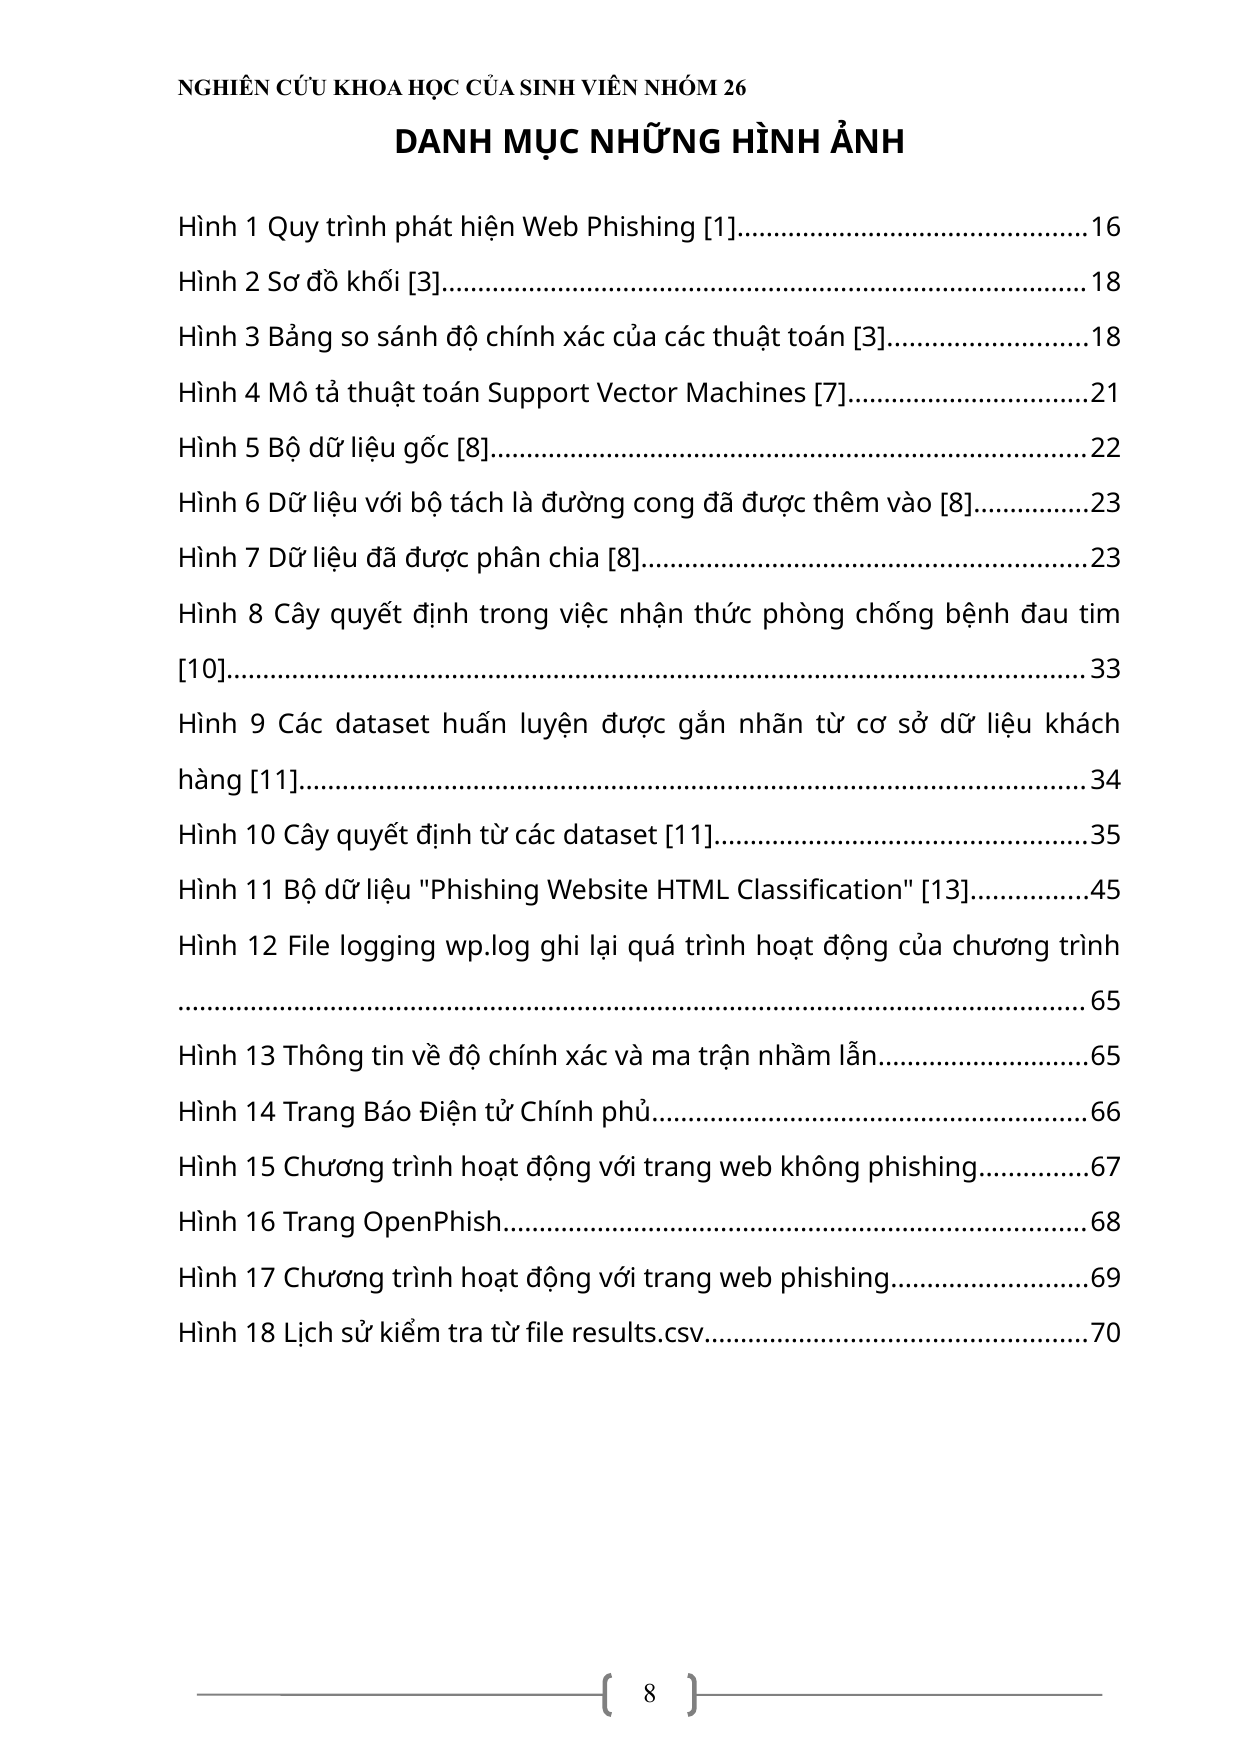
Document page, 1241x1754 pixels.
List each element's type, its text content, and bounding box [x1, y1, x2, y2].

text Hình 17 Chương trình hoạt động với trang web phishing 69 [177, 1258, 1122, 1295]
subtitle DANH MỤC NHỮNG HÌNH ẢNH [177, 118, 1122, 163]
text Hình 11 Bộ dữ liệu "Phishing Website HTML Classification" [13] 45 [177, 871, 1122, 908]
text Hình 6 Dữ liệu với bộ tách là đường cong đã được thêm vào [8] 23 [177, 484, 1122, 521]
text Hình 4 Mô tả thuật toán Support Vector Machines [7] 21 [177, 373, 1122, 410]
text Hình 5 Bộ dữ liệu gốc [8] 22 [177, 428, 1122, 465]
text Hình 16 Trang OpenPhish 68 [177, 1203, 1122, 1239]
text Hình 14 Trang Báo Điện tử Chính phủ 66 [177, 1092, 1122, 1129]
text Hình 15 Chương trình hoạt động với trang web không phishing 67 [177, 1147, 1122, 1184]
text Hình 10 Cây quyết định từ các dataset [11] 35 [177, 816, 1122, 852]
text Hình 12 File logging wp.log ghi lại quá trình hoạt động của chương trình 65 [177, 926, 1122, 1018]
text Hình 1 Quy trình phát hiện Web Phishing [1] 16 [177, 207, 1122, 244]
text Hình 18 Lịch sử kiểm tra từ file results.csv 70 [177, 1313, 1122, 1350]
text Hình 2 Sơ đồ khối [3] 18 [177, 262, 1122, 299]
text Hình 7 Dữ liệu đã được phân chia [8] 23 [177, 539, 1122, 576]
text Hình 13 Thông tin về độ chính xác và ma trận nhầm lẫn 65 [177, 1037, 1122, 1074]
text Hình 9 Các dataset huấn luyện được gắn nhãn từ cơ sở dữ liệu khách hàng [11] 34 [177, 705, 1122, 797]
text Hình 3 Bảng so sánh độ chính xác của các thuật toán [3] 18 [177, 318, 1122, 354]
text Hình 8 Cây quyết định trong việc nhận thức phòng chống bệnh đau tim [10] 33 [177, 594, 1122, 686]
